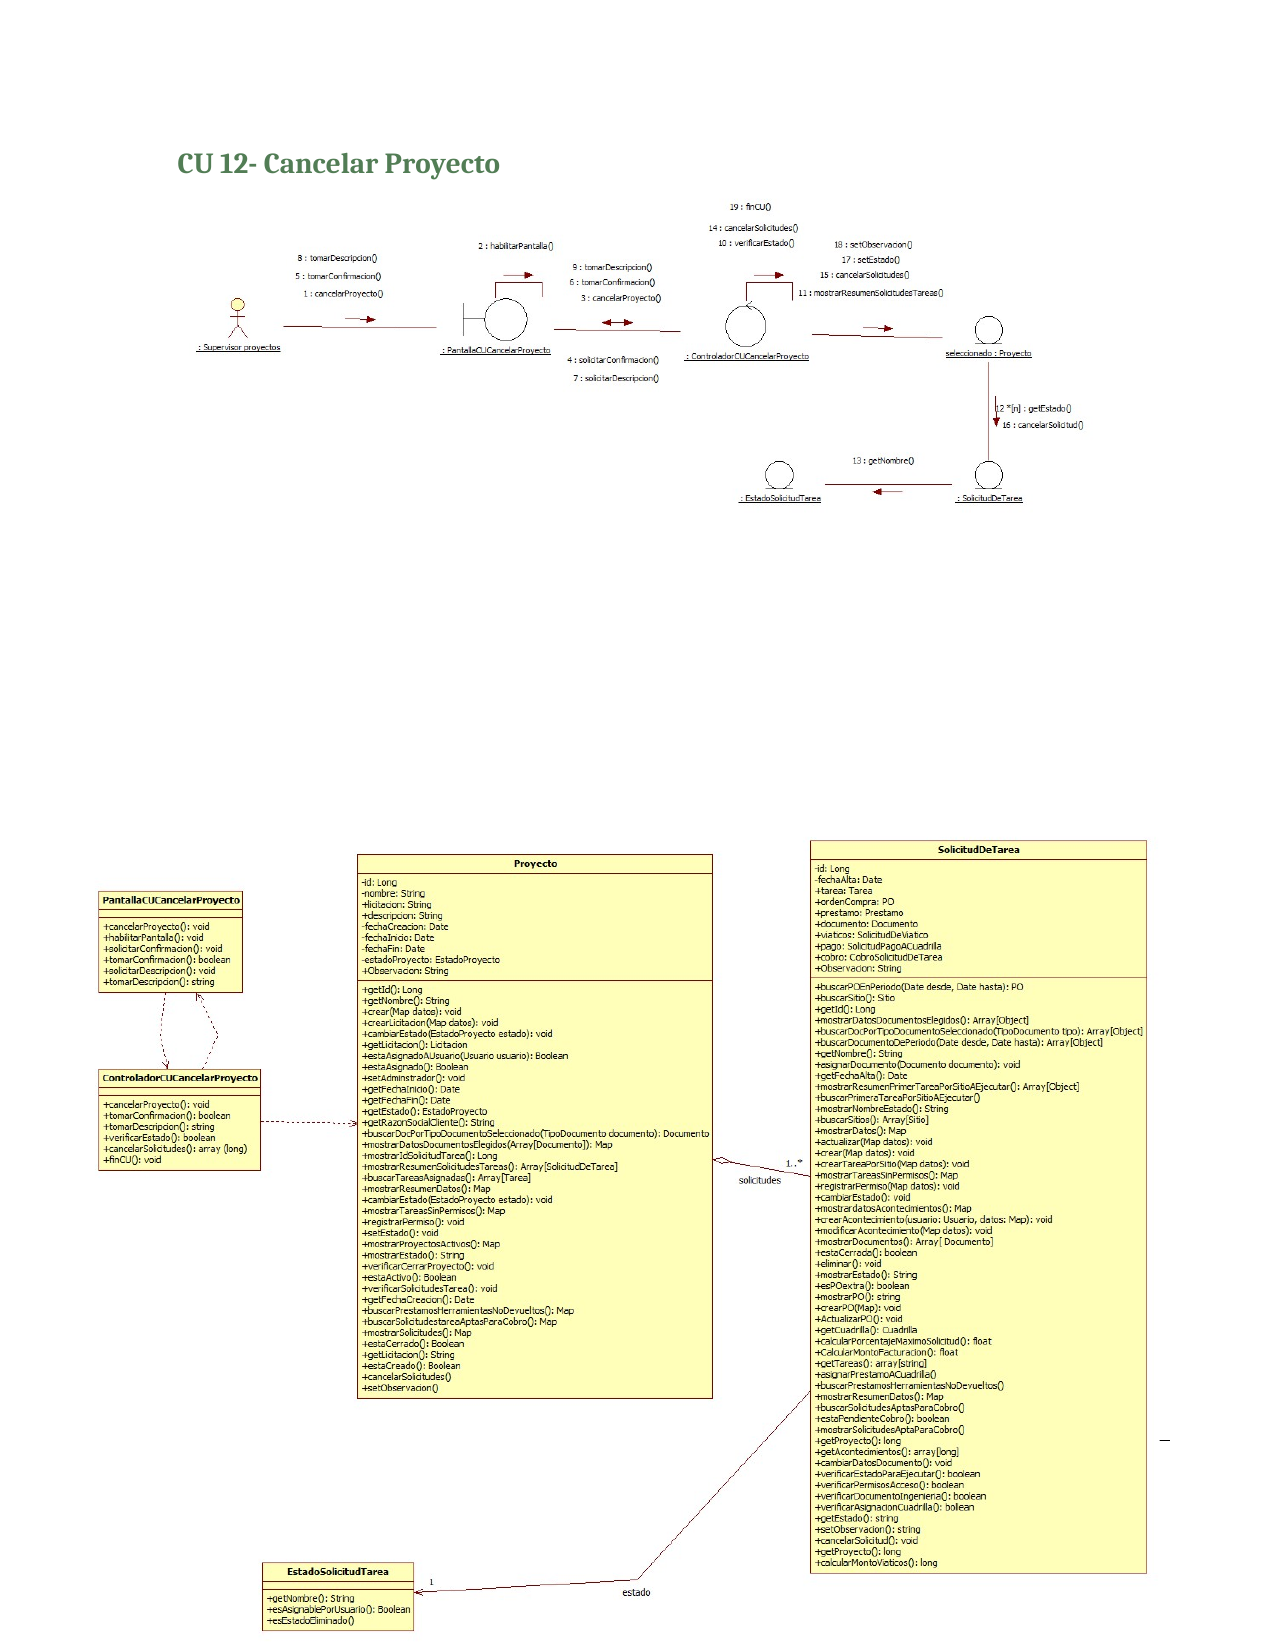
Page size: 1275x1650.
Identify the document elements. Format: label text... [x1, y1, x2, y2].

picture [81, 823, 1160, 1645]
subtitle CU 12- Cancelar Proyecto [177, 148, 1098, 181]
picture [177, 186, 1098, 522]
